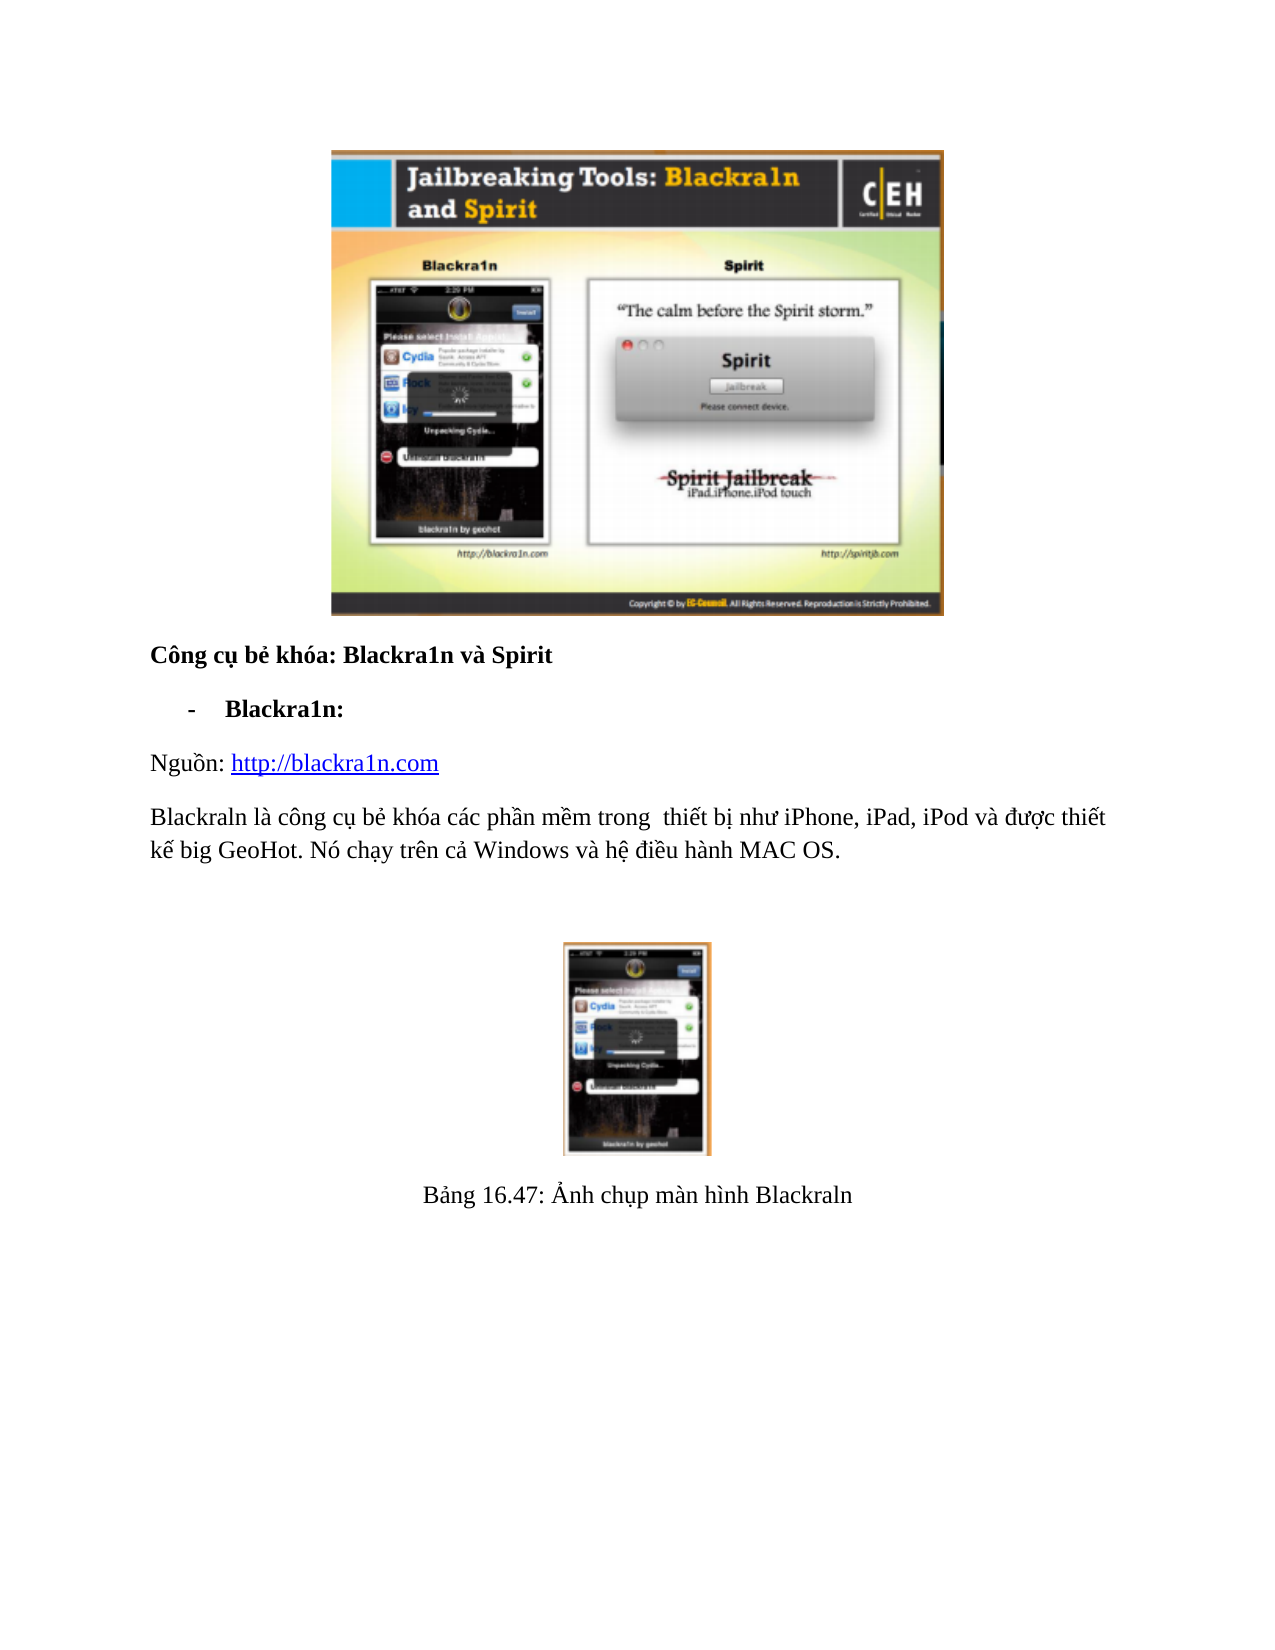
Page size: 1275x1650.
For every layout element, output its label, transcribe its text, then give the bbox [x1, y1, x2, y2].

text Nguồn: http://blackra1n.com [150, 748, 1125, 777]
text Blackraln là công cụ bẻ khóa các phần mềm trong thiết bị như iPhone, iPad, iPod và được thiết kế big GeoHot. Nó chạy trên cả Windows và hệ điều hành MAC OS. [150, 802, 1125, 864]
list Blackra1n: [187, 694, 1125, 723]
text Công cụ bẻ khóa: Blackra1n và Spirit [150, 641, 1125, 669]
picture [563, 942, 712, 1156]
picture [331, 150, 944, 616]
text Bảng 16.47: Ảnh chụp màn hình Blackraln [150, 1180, 1125, 1209]
